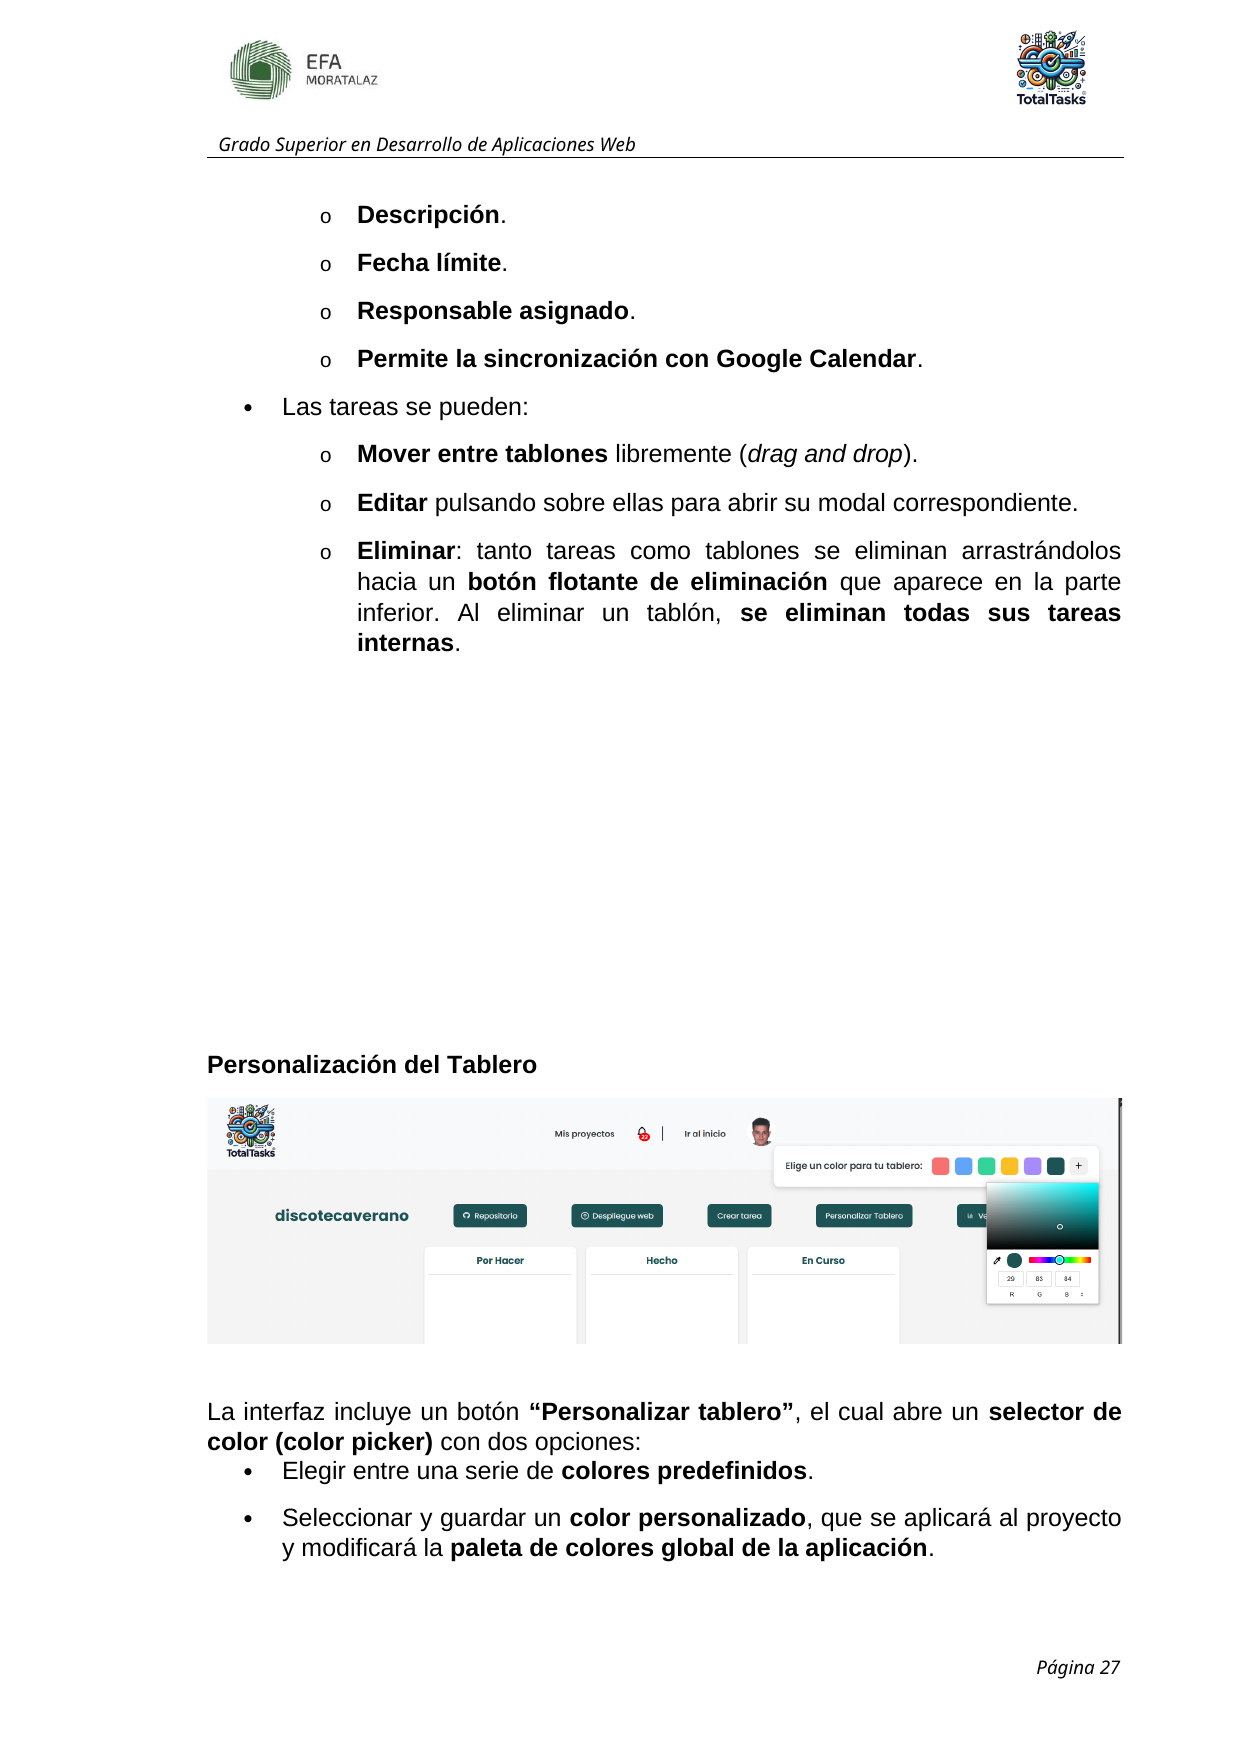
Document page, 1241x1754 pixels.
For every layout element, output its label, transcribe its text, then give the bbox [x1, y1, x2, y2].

list Editar pulsando sobre ellas para abrir su modal correspondiente. [319, 488, 1122, 517]
list Fecha límite. [319, 248, 1122, 278]
list Seleccionar y guardar un color personalizado, que se aplicará al proyecto y modificará la paleta de colores global de la aplicación. [244, 1503, 1122, 1562]
list Responsable asignado. [319, 296, 1122, 326]
picture [1000, 18, 1103, 120]
picture [207, 1098, 1123, 1344]
text La interfaz incluye un botón “Personalizar tablero”, el cual abre un selector de color (color picker) con dos opciones: [207, 1397, 1122, 1456]
list Elegir entre una serie de colores predefinidos. [244, 1456, 1122, 1484]
list Las tareas se pueden: [244, 392, 1122, 421]
text Personalización del Tablero [207, 1050, 1122, 1079]
list Eliminar: tanto tareas como tablones se eliminan arrastrándolos hacia un botón flotante de eliminación que aparece en la parte inferior. Al eliminar un tablón, se eliminan todas sus tareas internas. [319, 536, 1122, 657]
list Mover entre tablones libremente (drag and drop). [319, 439, 1122, 469]
picture [206, 21, 410, 117]
list Permite la sincronización con Google Calendar. [319, 344, 1122, 374]
list Descripción. [319, 200, 1122, 229]
